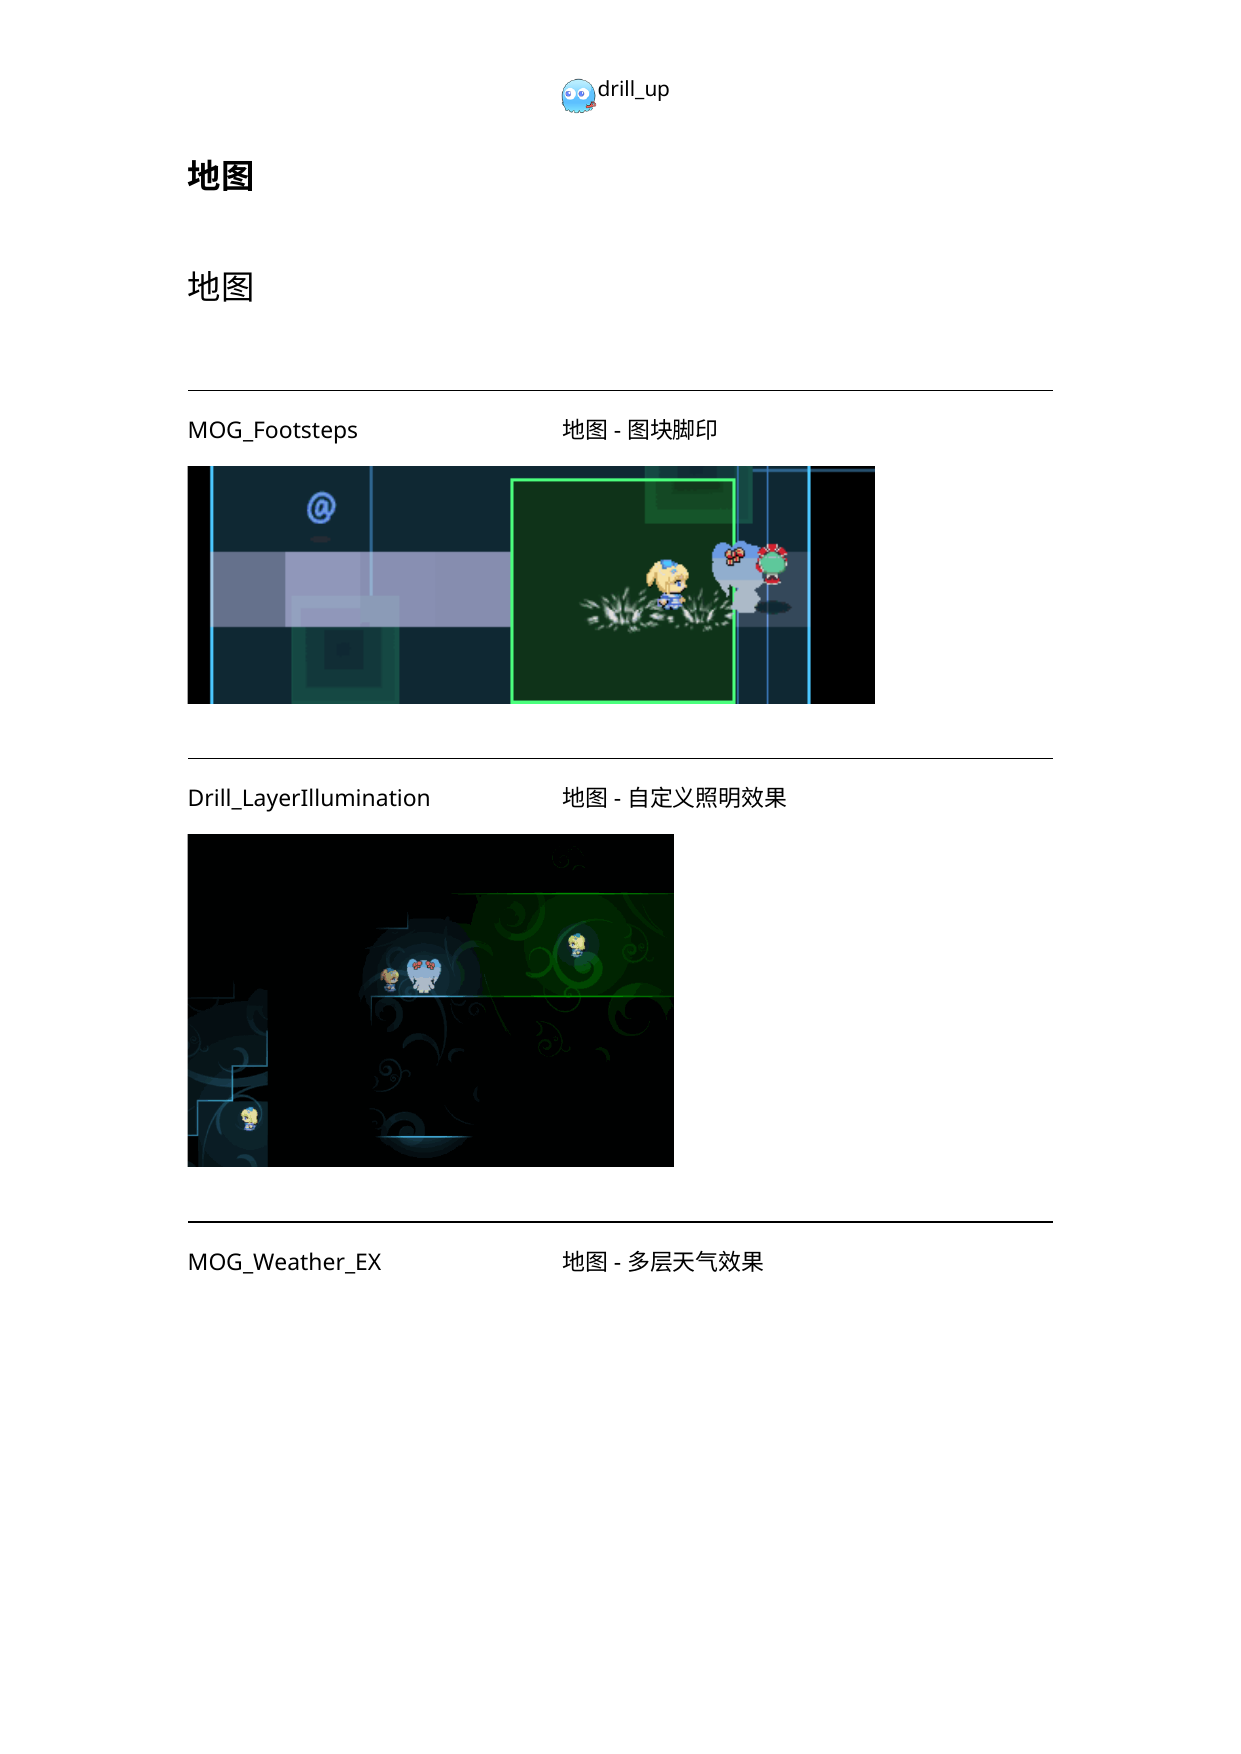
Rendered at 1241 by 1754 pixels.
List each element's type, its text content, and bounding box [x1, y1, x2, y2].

text MOG_Weather_EX 地图 - 多层天气效果 [187, 1243, 1053, 1277]
subtitle 地图 [187, 260, 1053, 309]
picture [187, 834, 674, 1167]
subtitle 地图 [187, 150, 1053, 198]
picture [556, 73, 597, 115]
text Drill_LayerIllumination 地图 - 自定义照明效果 [187, 780, 1053, 813]
picture [187, 466, 875, 704]
text MOG_Footsteps 地图 - 图块脚印 [187, 412, 1053, 445]
